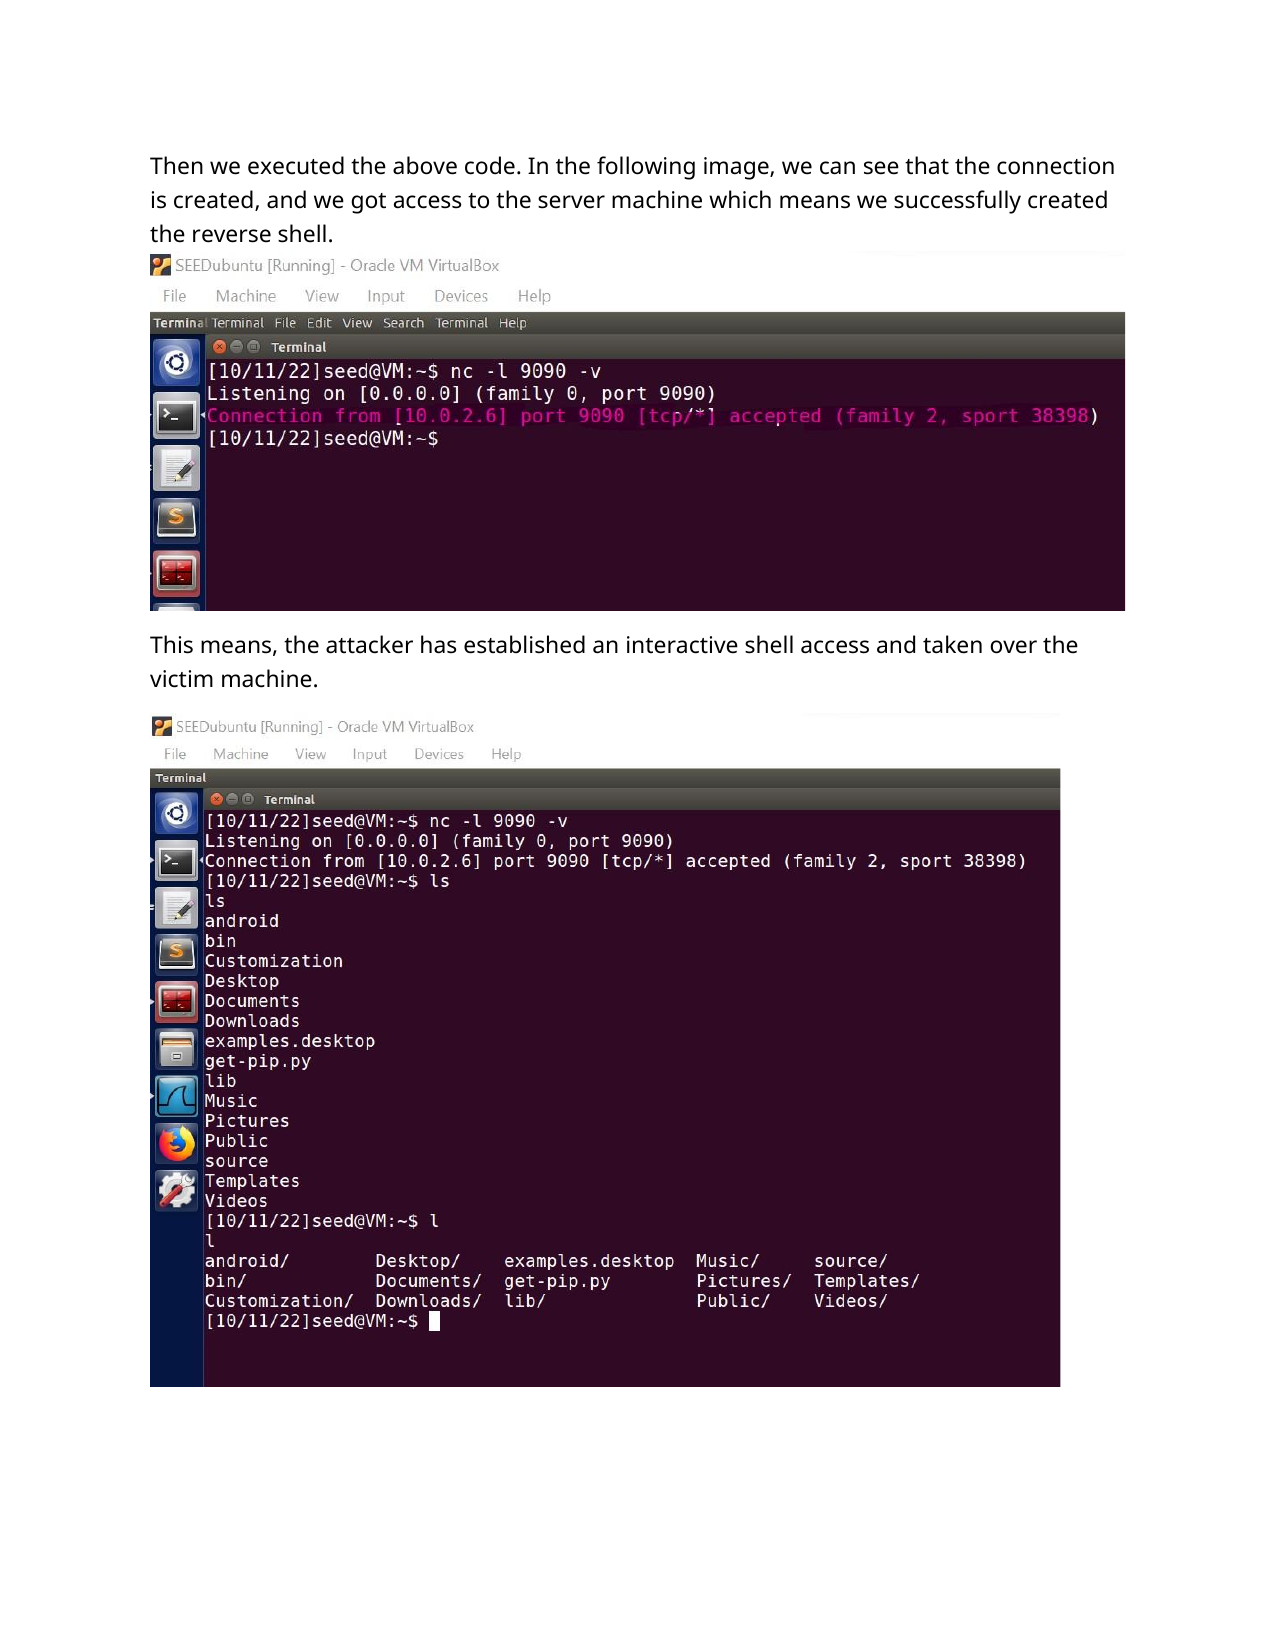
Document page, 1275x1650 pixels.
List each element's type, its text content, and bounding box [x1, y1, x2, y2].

text This means, the attacker has established an interactive shell access and taken over the victim machine. [150, 629, 1125, 694]
picture [150, 251, 1125, 611]
text Then we executed the above code. In the following image, we can see that the connection is created, and we got access to the server machine which means we successfully created the reverse shell. [150, 150, 1125, 251]
picture [150, 713, 1061, 1387]
